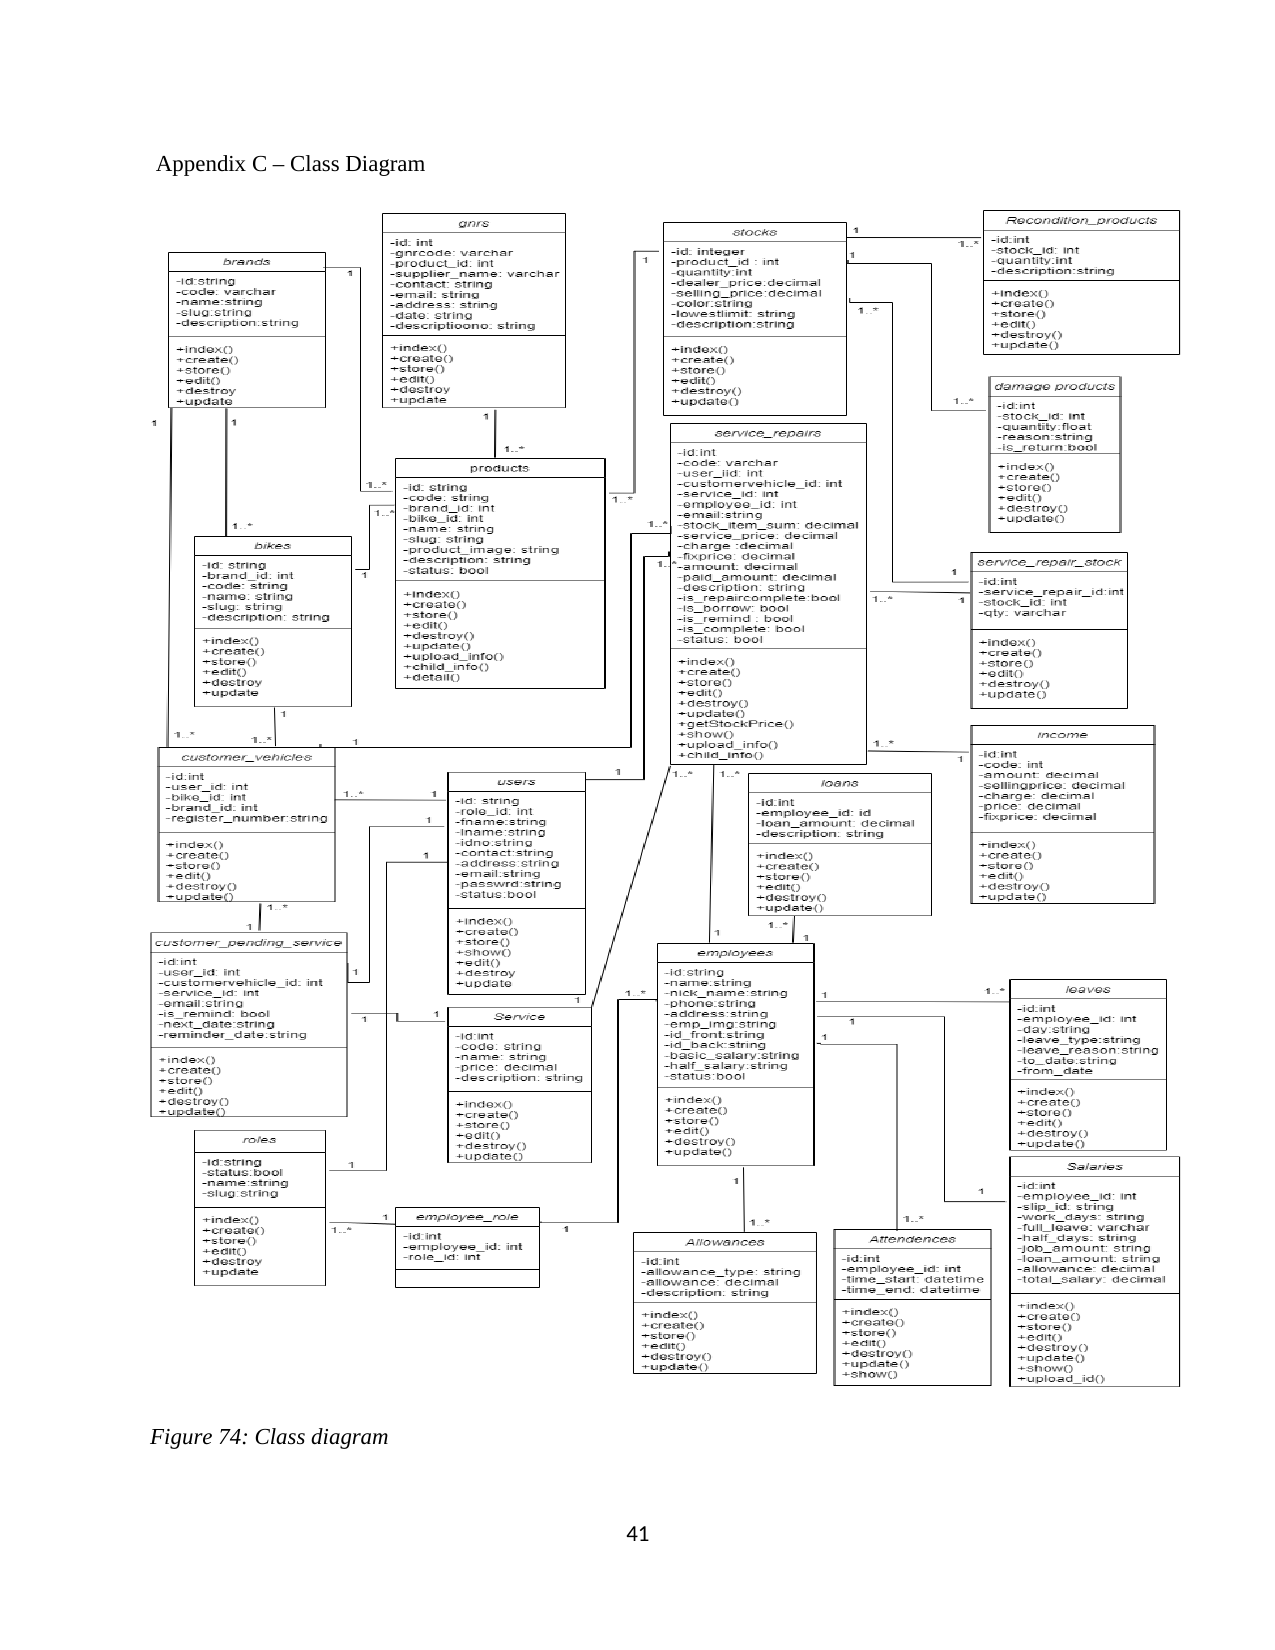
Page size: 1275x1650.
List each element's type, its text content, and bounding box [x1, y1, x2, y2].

picture [150, 210, 1181, 1389]
text Figure 74: Class diagram [150, 1423, 1125, 1449]
text Appendix C – Class Diagram [150, 150, 1125, 176]
